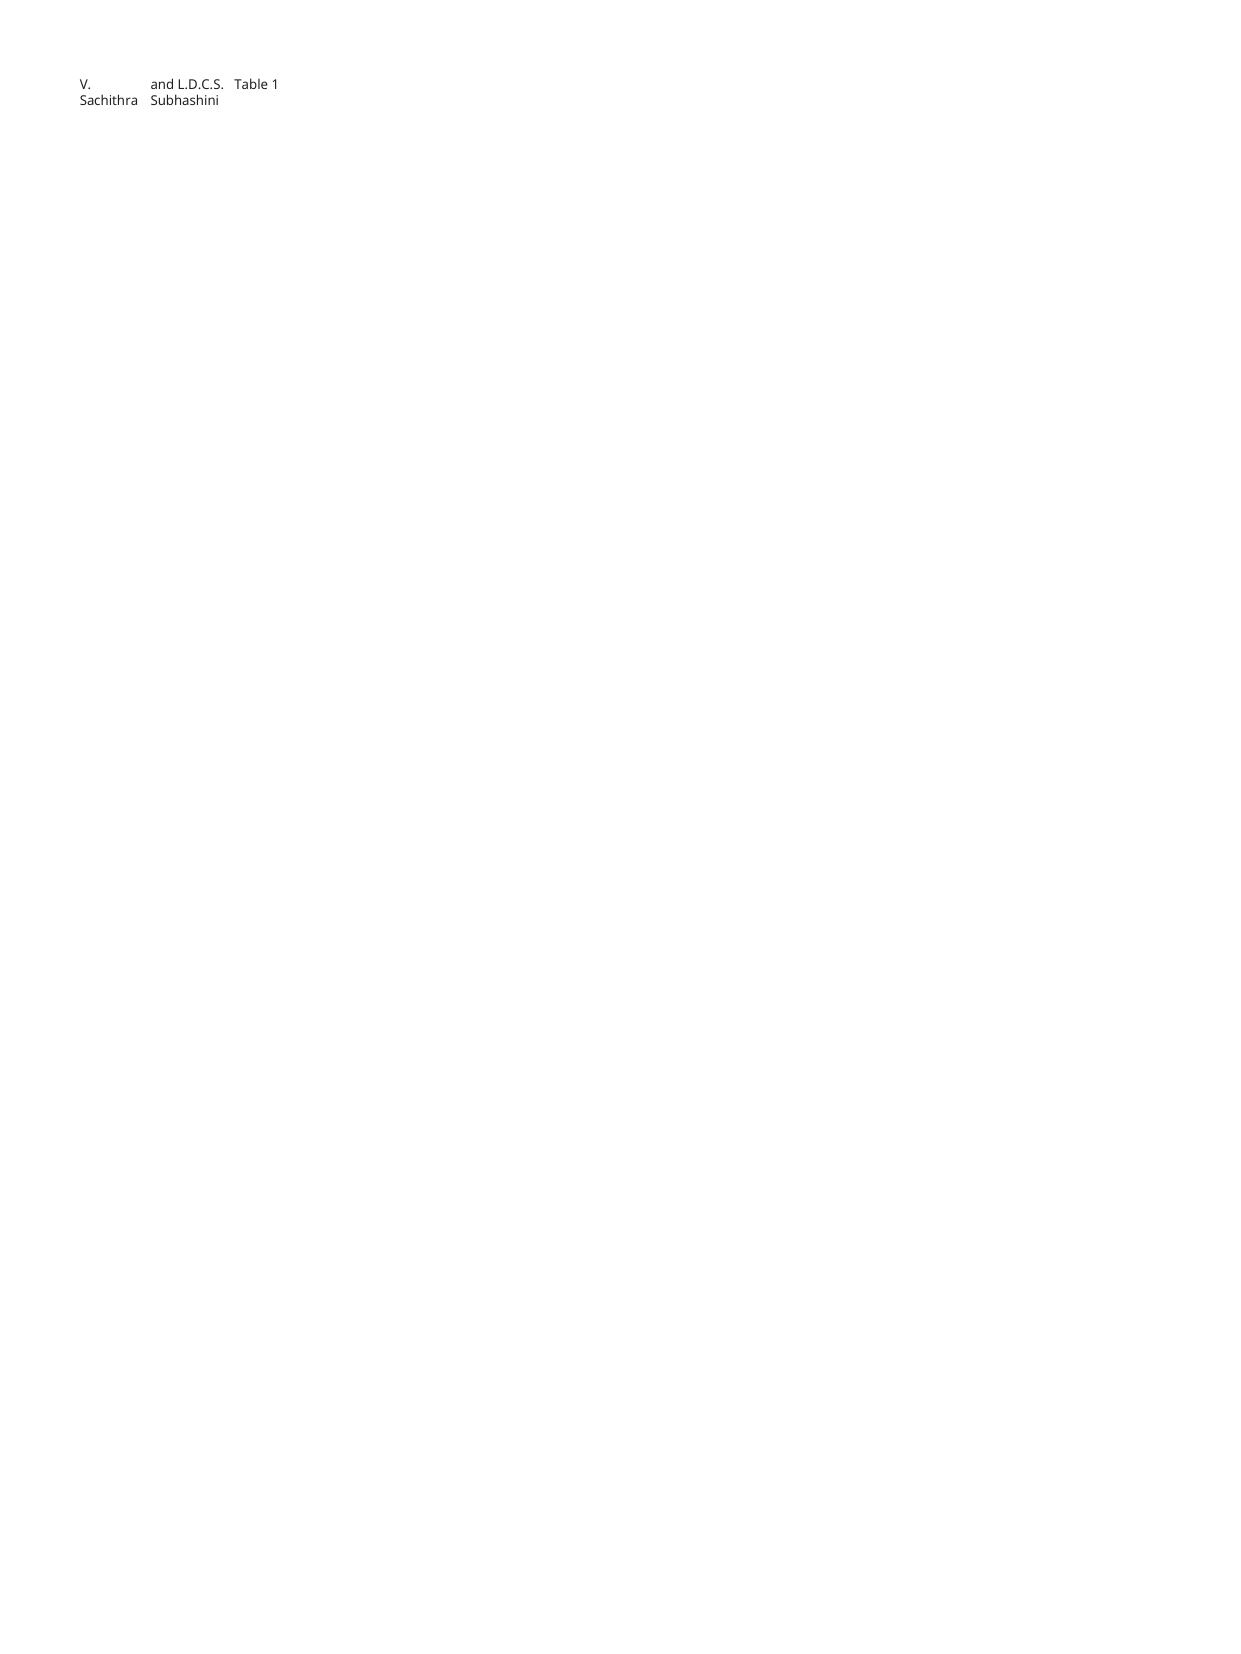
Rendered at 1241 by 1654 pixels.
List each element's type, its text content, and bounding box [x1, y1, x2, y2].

text V. Sachithra and L.D.C.S. Subhashini [79, 76, 234, 108]
text Table 1 [234, 76, 309, 93]
